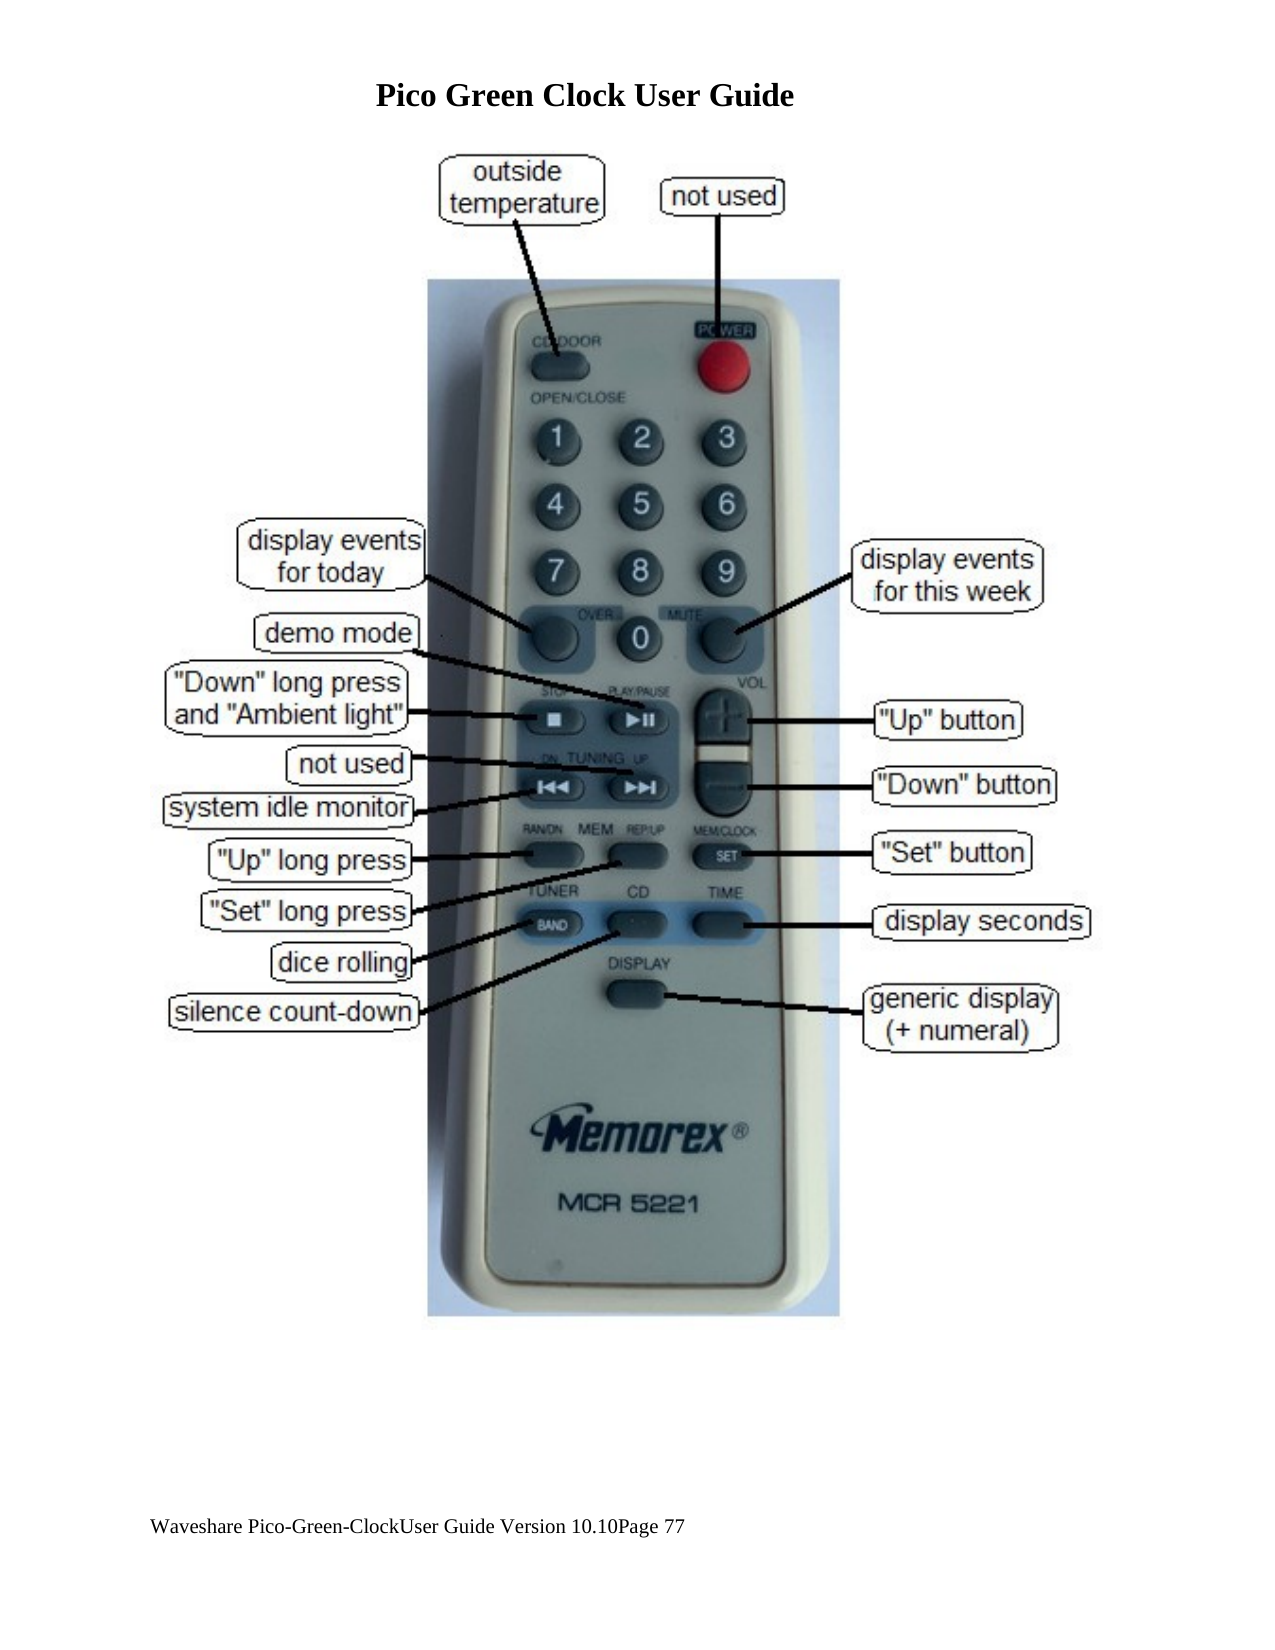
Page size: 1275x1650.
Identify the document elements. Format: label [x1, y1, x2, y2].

picture [150, 150, 1103, 1330]
